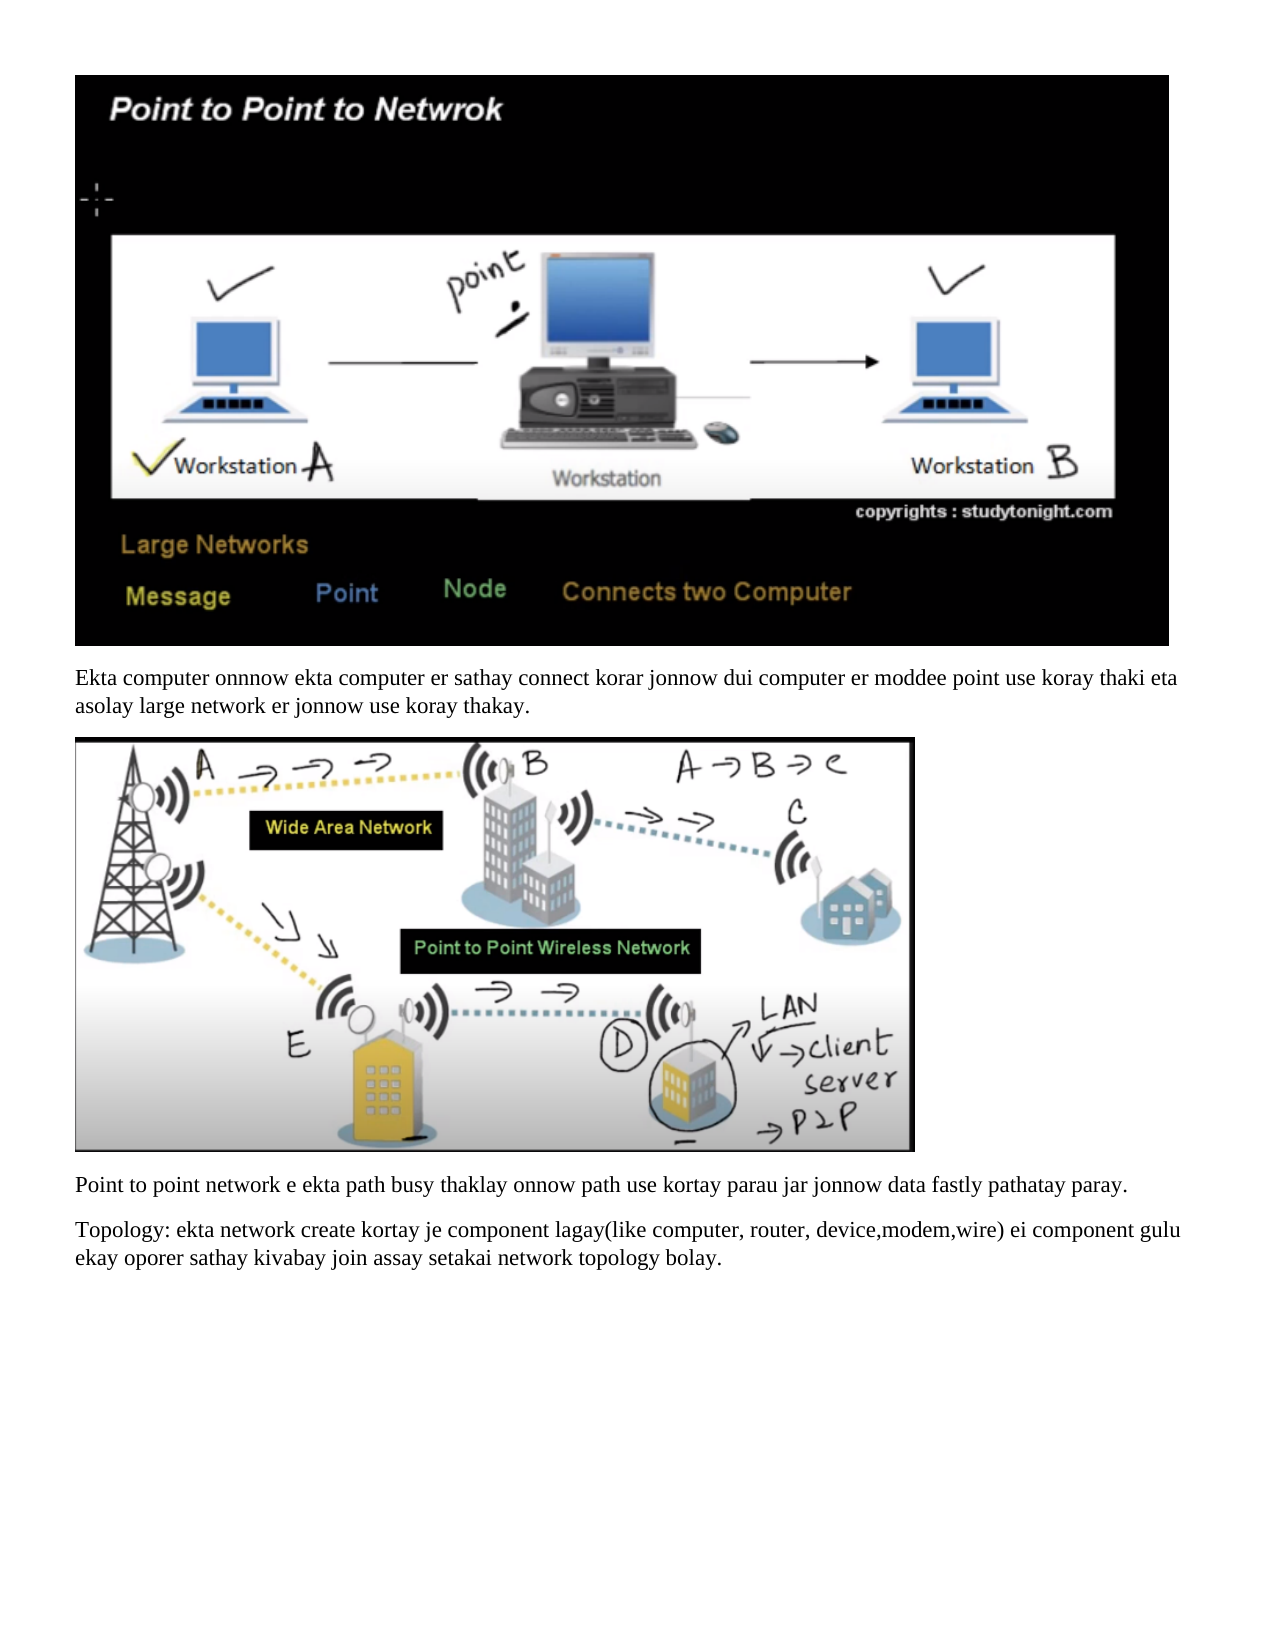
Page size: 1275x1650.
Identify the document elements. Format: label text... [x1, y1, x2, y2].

text Point to point network e ekta path busy thaklay onnow path use kortay parau jar jonnow data fastly pathatay paray. [75, 1171, 1200, 1197]
picture [75, 737, 915, 1152]
text Ekta computer onnnow ekta computer er sathay connect korar jonnow dui computer er moddee point use koray thaki eta asolay large network er jonnow use koray thakay. [75, 664, 1200, 719]
picture [75, 75, 1169, 646]
text Topology: ekta network create kortay je component lagay(like computer, router, device,modem,wire) ei component gulu ekay oporer sathay kivabay join assay setakai network topology bolay. [75, 1216, 1200, 1271]
